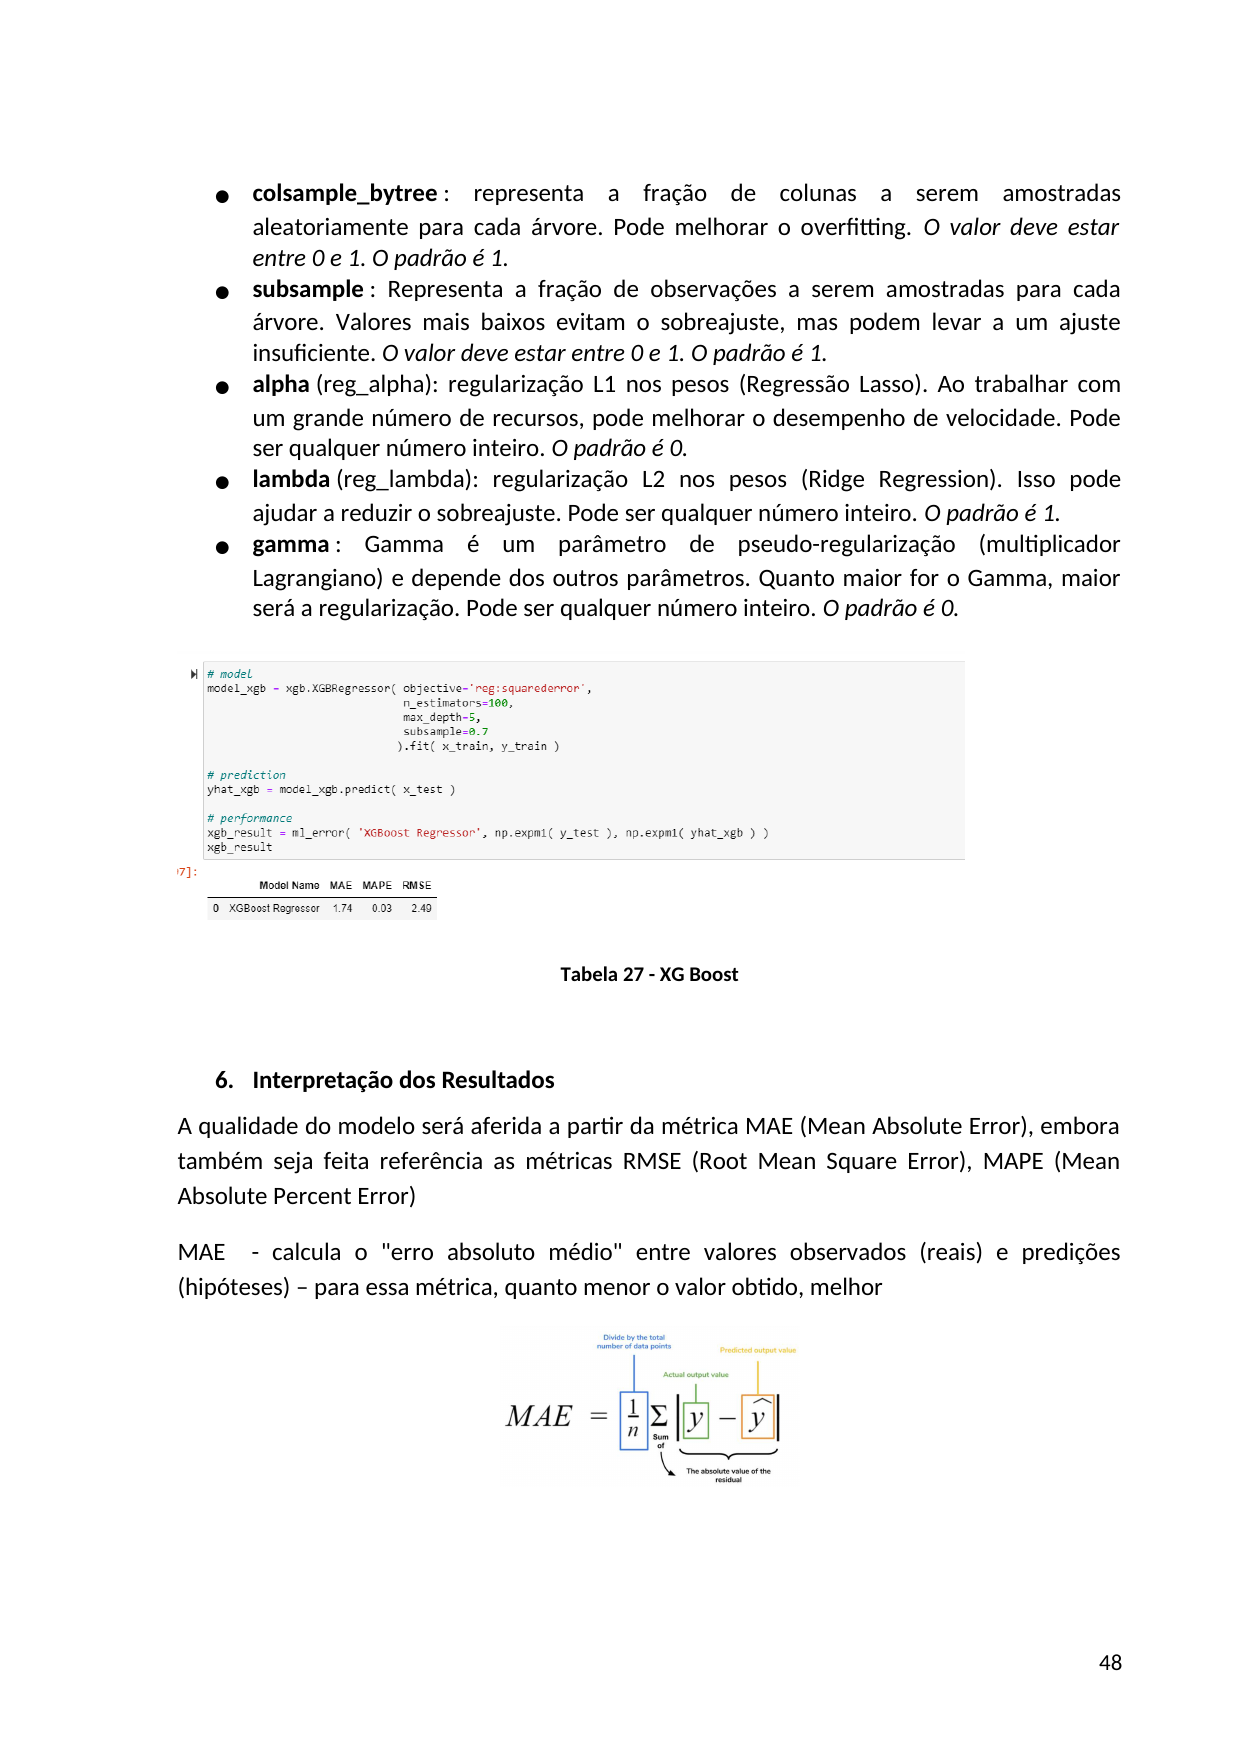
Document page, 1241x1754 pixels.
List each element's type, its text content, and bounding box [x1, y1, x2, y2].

list subsample : Representa a fração de observações a serem amostradas para cada árvore. Valores mais baixos evitam o sobreajuste, mas podem levar a um ajuste insuficiente. O valor deve estar entre 0 e 1. O padrão é 1. [215, 272, 1122, 368]
list gamma : Gamma é um parâmetro de pseudo-regularização (multiplicador Lagrangiano) e depende dos outros parâmetros. Quanto maior for o Gamma, maior será a regularização. Pode ser qualquer número inteiro. O padrão é 0. [215, 527, 1122, 623]
picture [177, 651, 965, 937]
subtitle Interpretação dos Resultados [215, 1064, 1122, 1095]
text MAE - calcula o "erro absoluto médio" entre valores observados (reais) e predições (hipóteses) – para essa métrica, quanto menor o valor obtido, melhor [177, 1236, 1122, 1301]
text A qualidade do modelo será aferida a partir da métrica MAE (Mean Absolute Error), embora também seja feita referência as métricas RMSE (Root Mean Square Error), MAPE (Mean Absolute Percent Error) [177, 1110, 1122, 1211]
list alpha (reg_alpha): regularização L1 nos pesos (Regressão Lasso). Ao trabalhar com um grande número de recursos, pode melhorar o desempenho de velocidade. Pode ser qualquer número inteiro. O padrão é 0. [215, 368, 1122, 463]
picture [499, 1326, 800, 1487]
list colsample_bytree : representa a fração de colunas a serem amostradas aleatoriamente para cada árvore. Pode melhorar o overfitting. O valor deve estar entre 0 e 1. O padrão é 1. [215, 177, 1122, 272]
list lambda (reg_lambda): regularização L2 nos pesos (Ridge Regression). Isso pode ajudar a reduzir o sobreajuste. Pode ser qualquer número inteiro. O padrão é 1. [215, 463, 1122, 527]
